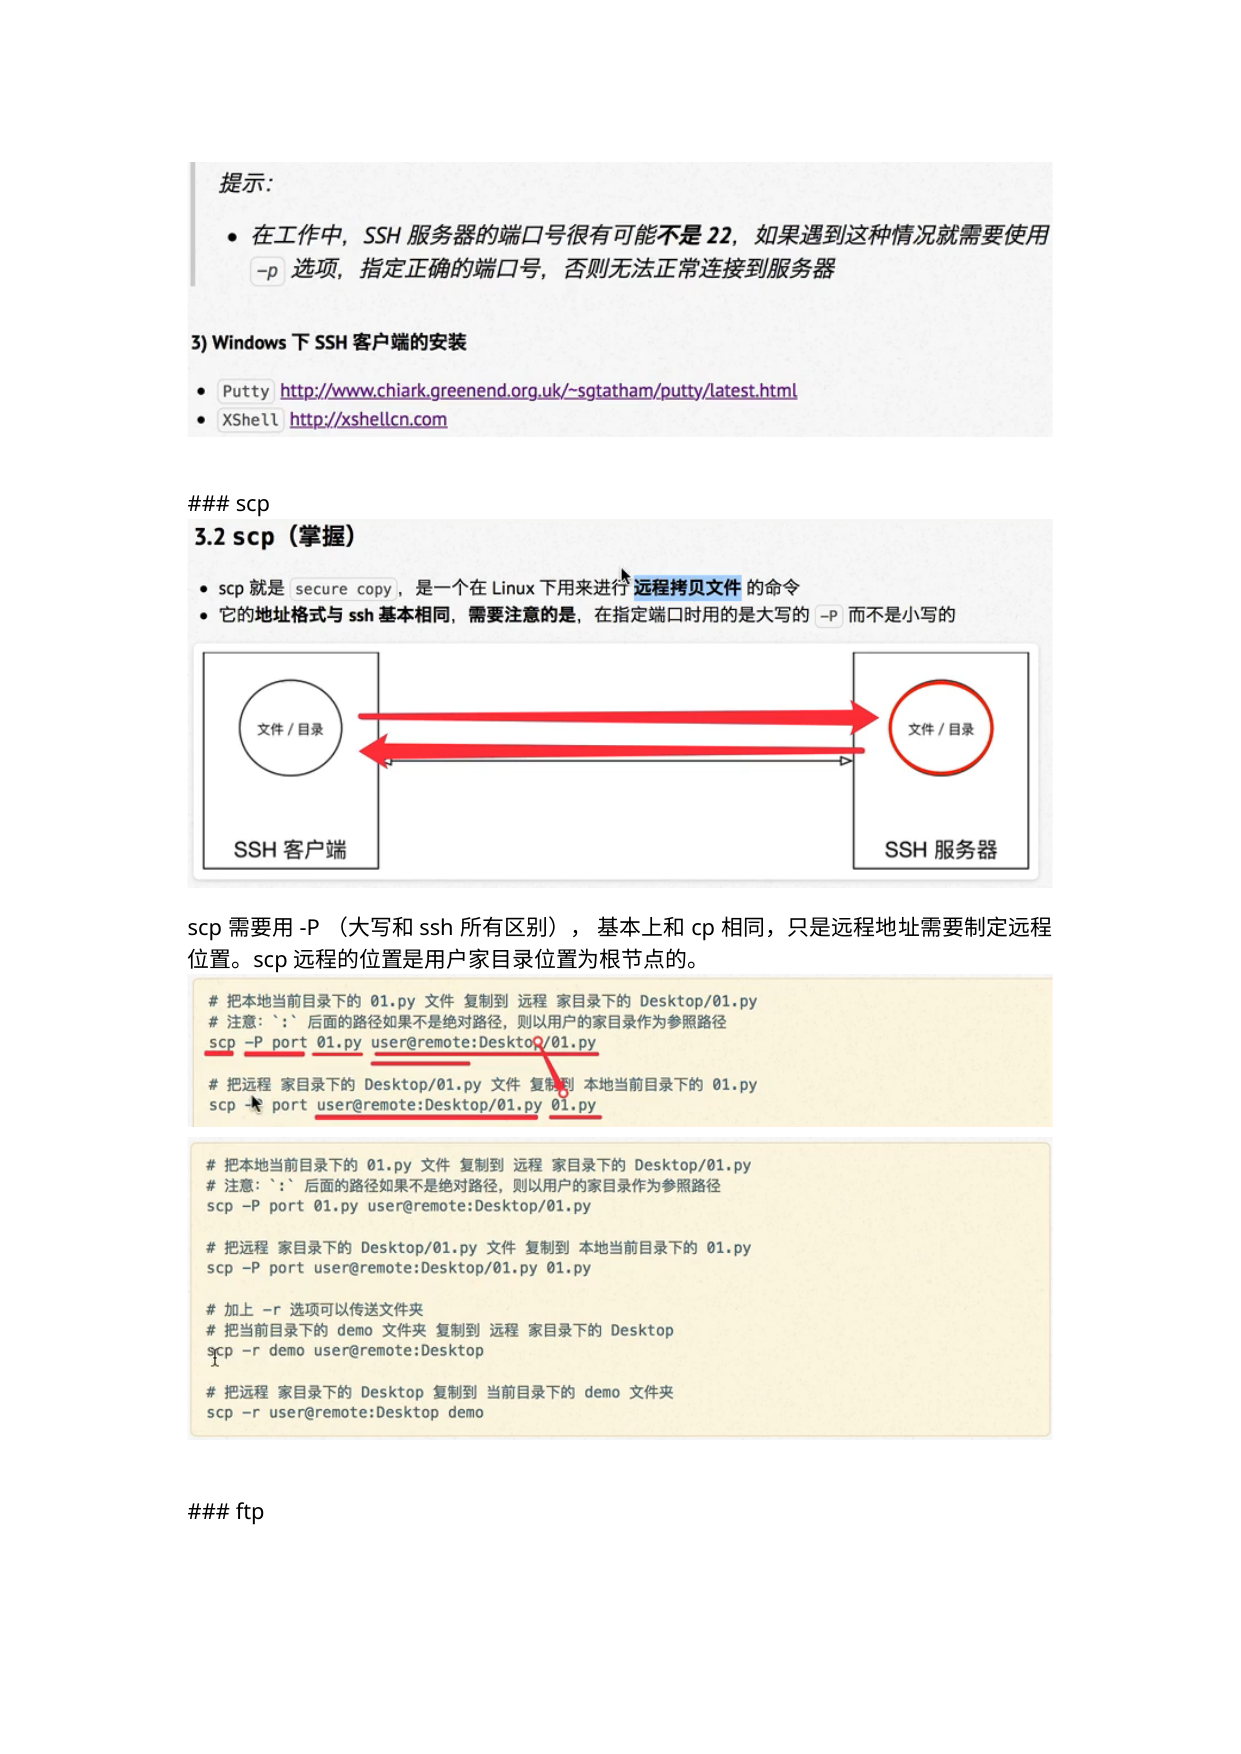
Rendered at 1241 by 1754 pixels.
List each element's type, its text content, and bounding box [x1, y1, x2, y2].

text scp 需要用 -P （大写和 ssh 所有区别）， 基本上和 cp 相同，只是远程地址需要制定远程位置。scp 远程的位置是用户家目录位置为根节点的。 [187, 909, 1053, 974]
picture [187, 1137, 1053, 1440]
picture [187, 162, 1053, 437]
text ### scp [187, 487, 1053, 519]
picture [187, 519, 1053, 888]
picture [187, 974, 1053, 1127]
text ### ftp [187, 1494, 1053, 1527]
